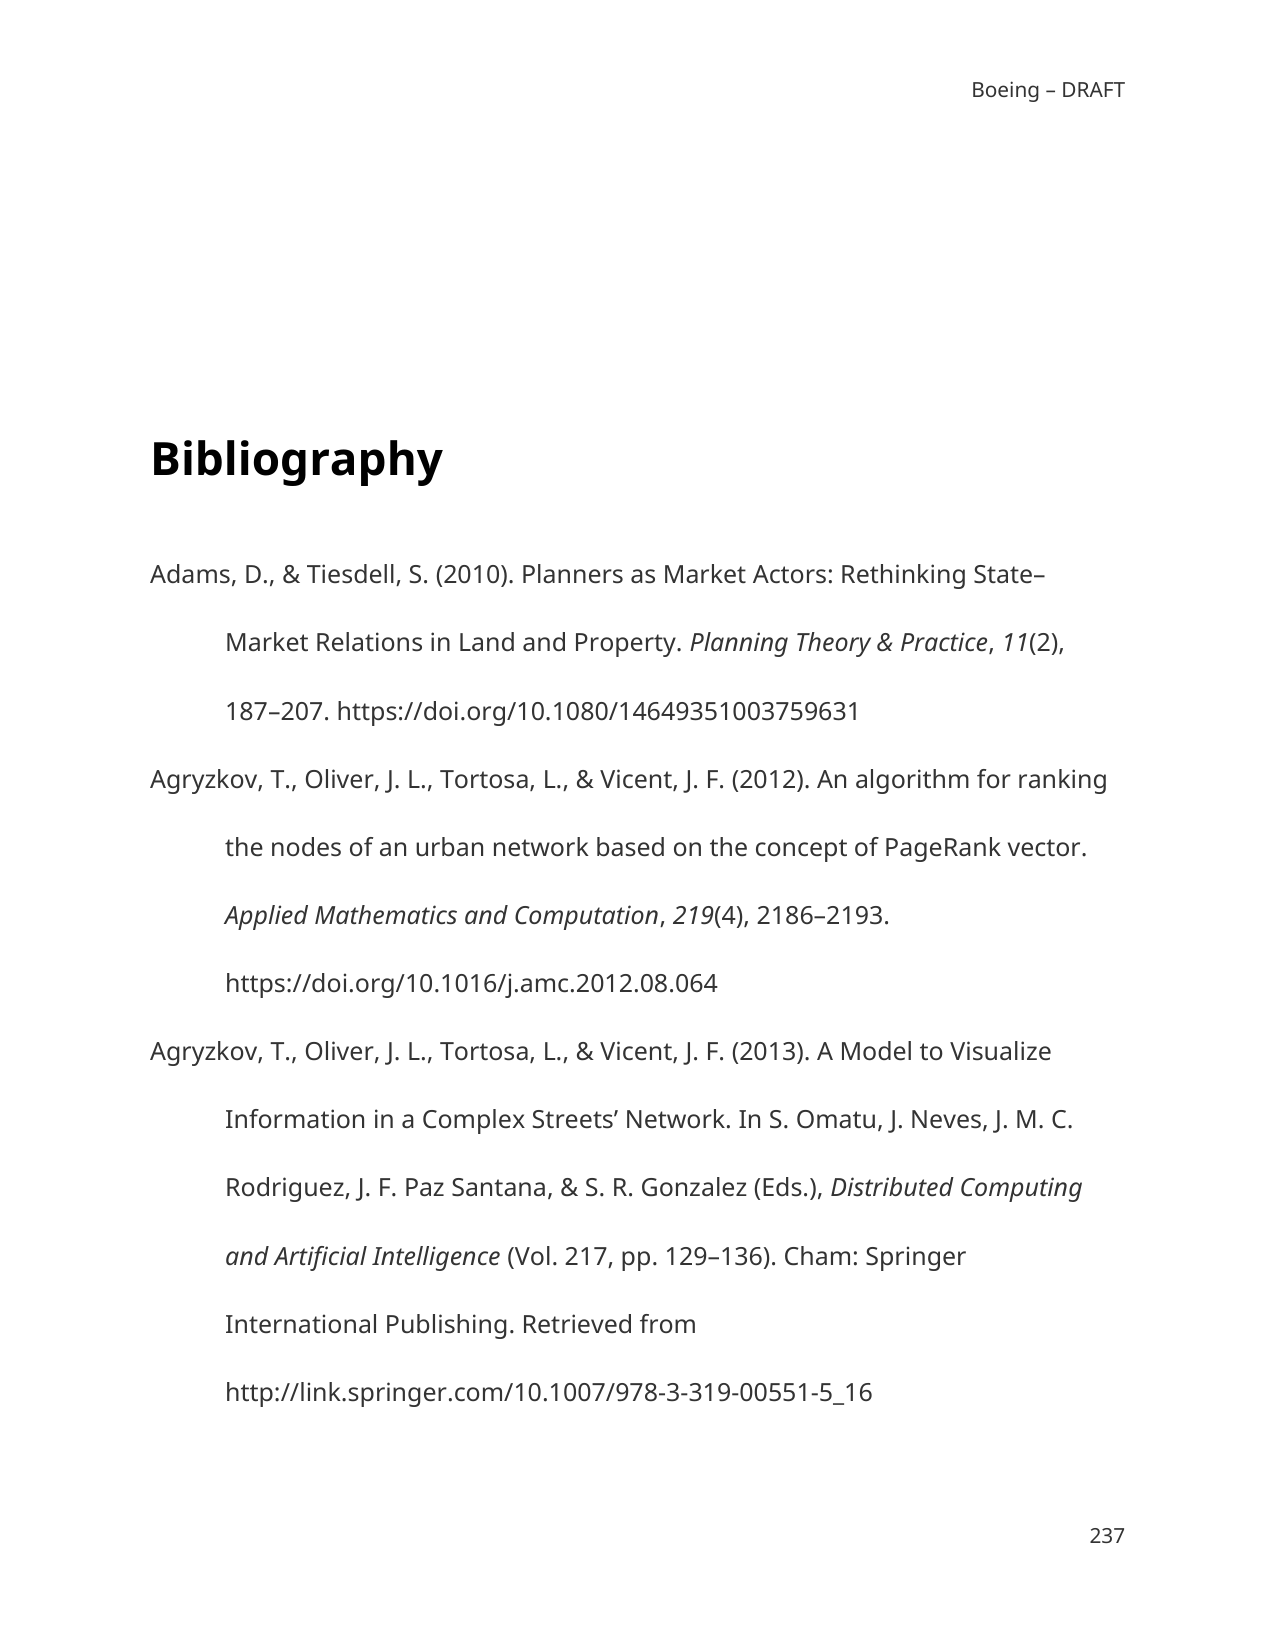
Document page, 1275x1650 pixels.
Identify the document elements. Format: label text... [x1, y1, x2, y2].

subtitle Bibliography [150, 426, 1125, 489]
text Agryzkov, T., Oliver, J. L., Tortosa, L., & Vicent, J. F. (2012). An algorithm for ranking the nodes of an urban network based on the concept of PageRank vector. Applied Mathematics and Computation, 219(4), 2186–2193. https://doi.org/10.1016/j.amc.2012.08.064 [150, 761, 1125, 1000]
text Adams, D., & Tiesdell, S. (2010). Planners as Market Actors: Rethinking State–Market Relations in Land and Property. Planning Theory & Practice, 11(2), 187–207. https://doi.org/10.1080/14649351003759631 [150, 557, 1125, 727]
text Agryzkov, T., Oliver, J. L., Tortosa, L., & Vicent, J. F. (2013). A Model to Visualize Information in a Complex Streets’ Network. In S. Omatu, J. Neves, J. M. C. Rodriguez, J. F. Paz Santana, & S. R. Gonzalez (Eds.), Distributed Computing and Artificial Intelligence (Vol. 217, pp. 129–136). Cham: Springer International Publishing. Retrieved from http://link.springer.com/10.1007/978-3-319-00551-5_16 [150, 1034, 1125, 1408]
